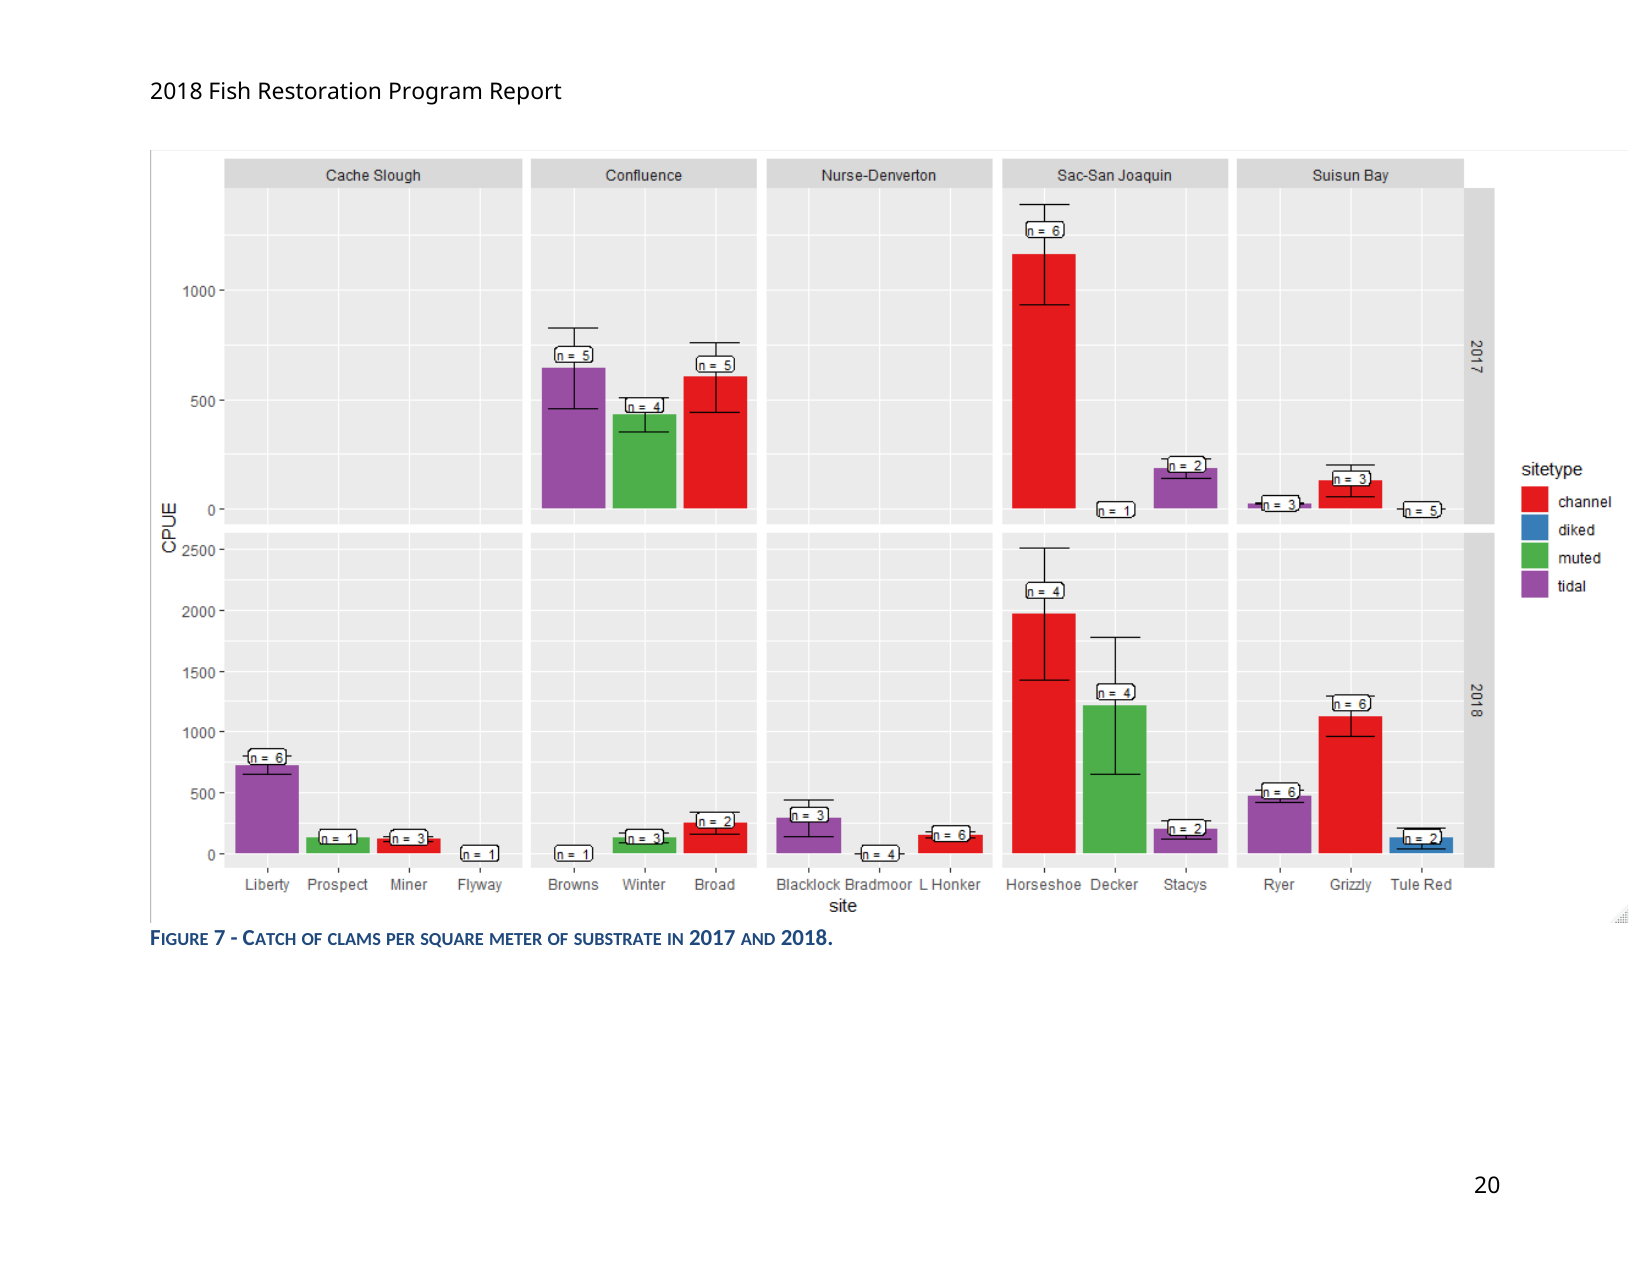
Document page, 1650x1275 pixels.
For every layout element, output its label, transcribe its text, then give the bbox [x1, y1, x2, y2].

picture [150, 150, 1629, 923]
